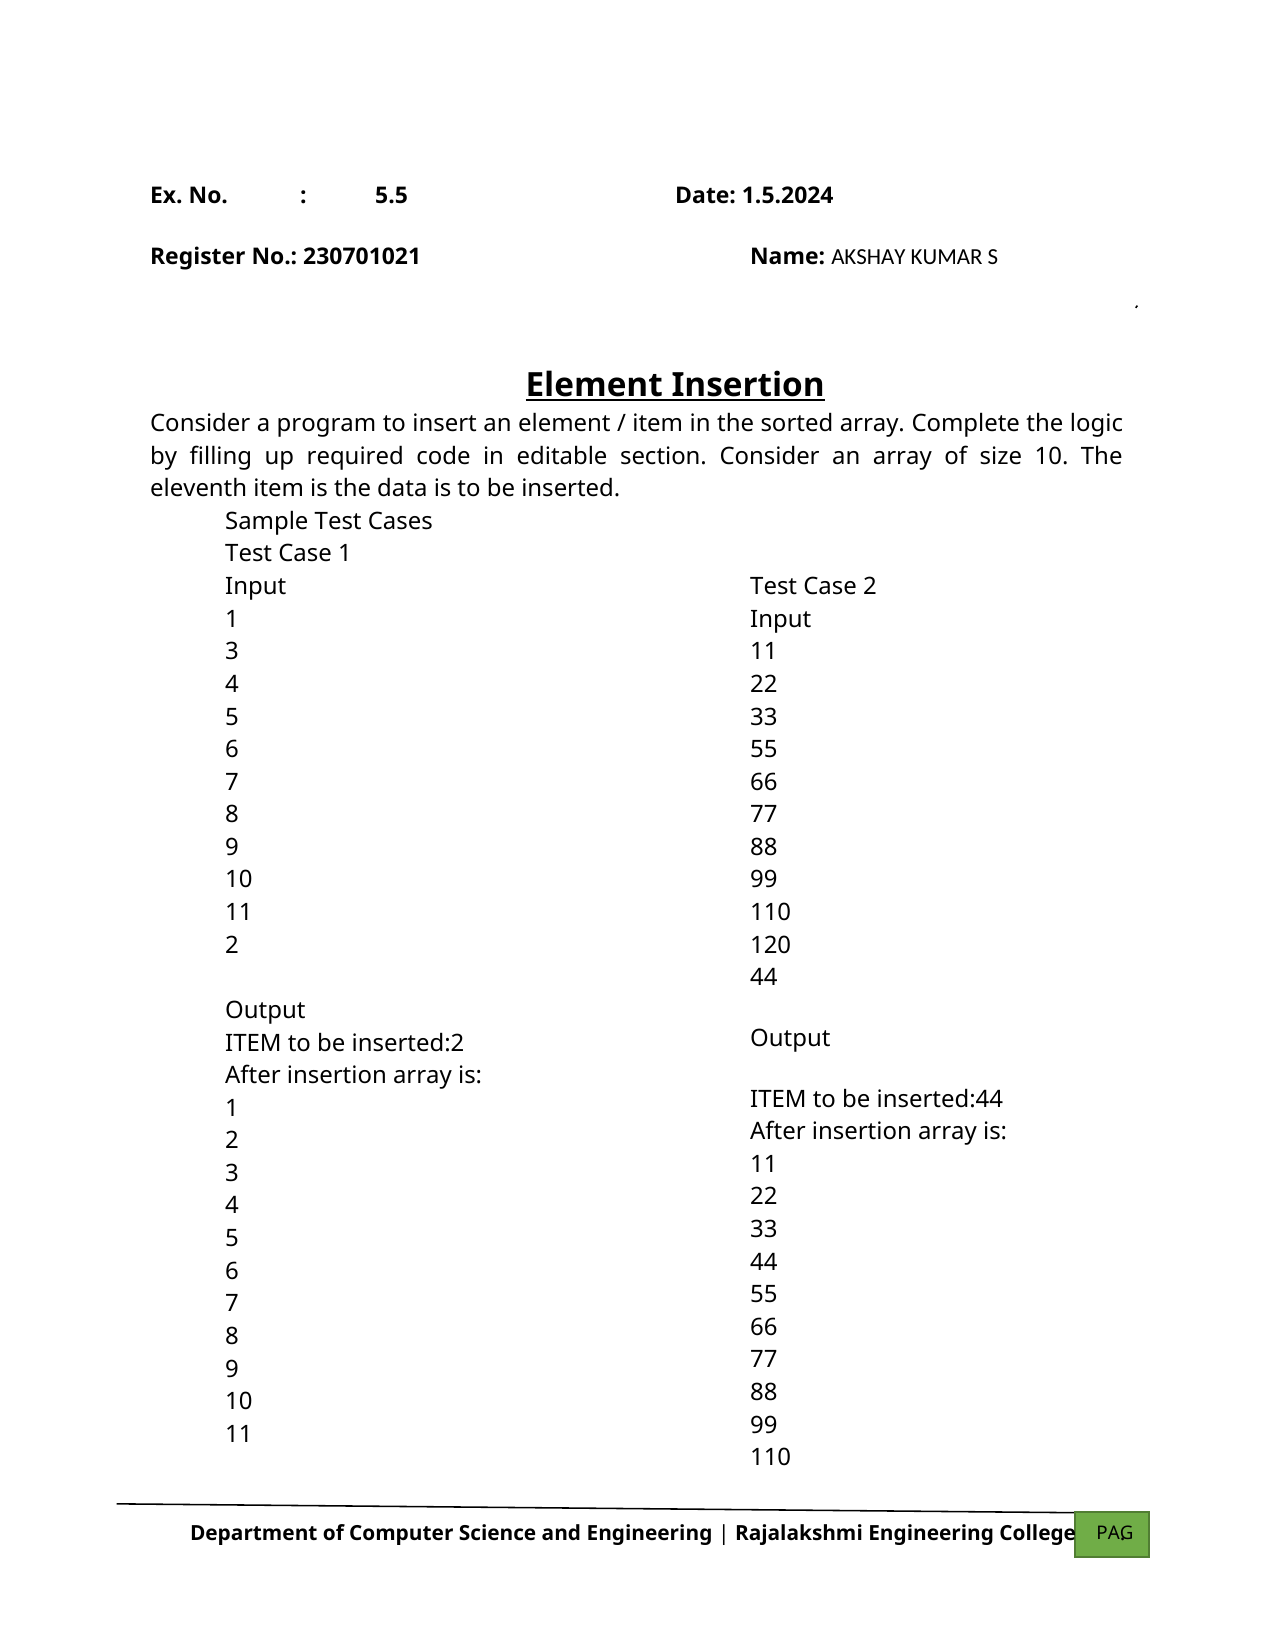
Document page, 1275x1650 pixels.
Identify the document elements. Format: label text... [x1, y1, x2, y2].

text Output [225, 993, 600, 1025]
text Sample Test Cases [225, 504, 600, 536]
text 10 [225, 1384, 600, 1417]
text 2 [225, 1123, 600, 1156]
text After insertion array is: [750, 1114, 1125, 1147]
text 22 [750, 667, 1125, 699]
text 33 [750, 1212, 1125, 1244]
text After insertion array is: [225, 1058, 600, 1091]
text 10 [225, 862, 600, 895]
text 2 [225, 927, 600, 960]
text 3 [225, 634, 600, 667]
text 11 [750, 634, 1125, 667]
text 110 [750, 895, 1125, 927]
text 99 [750, 862, 1125, 895]
text 3 [225, 1156, 600, 1188]
text Consider a program to insert an element / item in the sorted array. Complete the logic by filling up required code in editable section. Consider an array of size 10. The eleventh item is the data is to be inserted. [150, 406, 1125, 504]
text 66 [750, 764, 1125, 797]
text Input [750, 601, 1125, 634]
text 1 [225, 601, 600, 634]
text ITEM to be inserted:2 [225, 1025, 600, 1058]
text Output [750, 1021, 1125, 1053]
text 77 [750, 1342, 1125, 1375]
text Input [225, 569, 600, 601]
text Ex. No. : 5.5 Date: 1.5.2024 [150, 179, 1125, 210]
text 88 [750, 830, 1125, 862]
text 1 [225, 1091, 600, 1123]
text 5 [225, 699, 600, 732]
text 22 [750, 1179, 1125, 1212]
text 11 [750, 1147, 1125, 1179]
text Test Case 2 [750, 569, 1125, 601]
text 99 [750, 1407, 1125, 1440]
text 4 [225, 667, 600, 699]
text 33 [750, 699, 1125, 732]
text 11 [225, 1417, 600, 1449]
text 7 [225, 764, 600, 797]
text Element Insertion [225, 360, 1125, 406]
text 4 [225, 1188, 600, 1221]
text 110 [750, 1440, 1125, 1473]
text Register No.: 230701021 Name: AKSHAY KUMAR S [150, 239, 1125, 271]
text 11 [225, 895, 600, 927]
text ITEM to be inserted:44 [750, 1081, 1125, 1114]
text 9 [225, 830, 600, 862]
text 6 [225, 732, 600, 764]
text 55 [750, 732, 1125, 764]
text 9 [225, 1351, 600, 1384]
text 77 [750, 797, 1125, 830]
text 66 [750, 1309, 1125, 1342]
text 88 [750, 1375, 1125, 1407]
text 120 [750, 927, 1125, 960]
text 8 [225, 797, 600, 830]
text 44 [750, 960, 1125, 993]
text 44 [750, 1244, 1125, 1277]
text 8 [225, 1319, 600, 1351]
text 7 [225, 1286, 600, 1319]
text 55 [750, 1277, 1125, 1309]
text 5 [225, 1221, 600, 1253]
text Test Case 1 [225, 536, 600, 569]
text 6 [225, 1253, 600, 1286]
